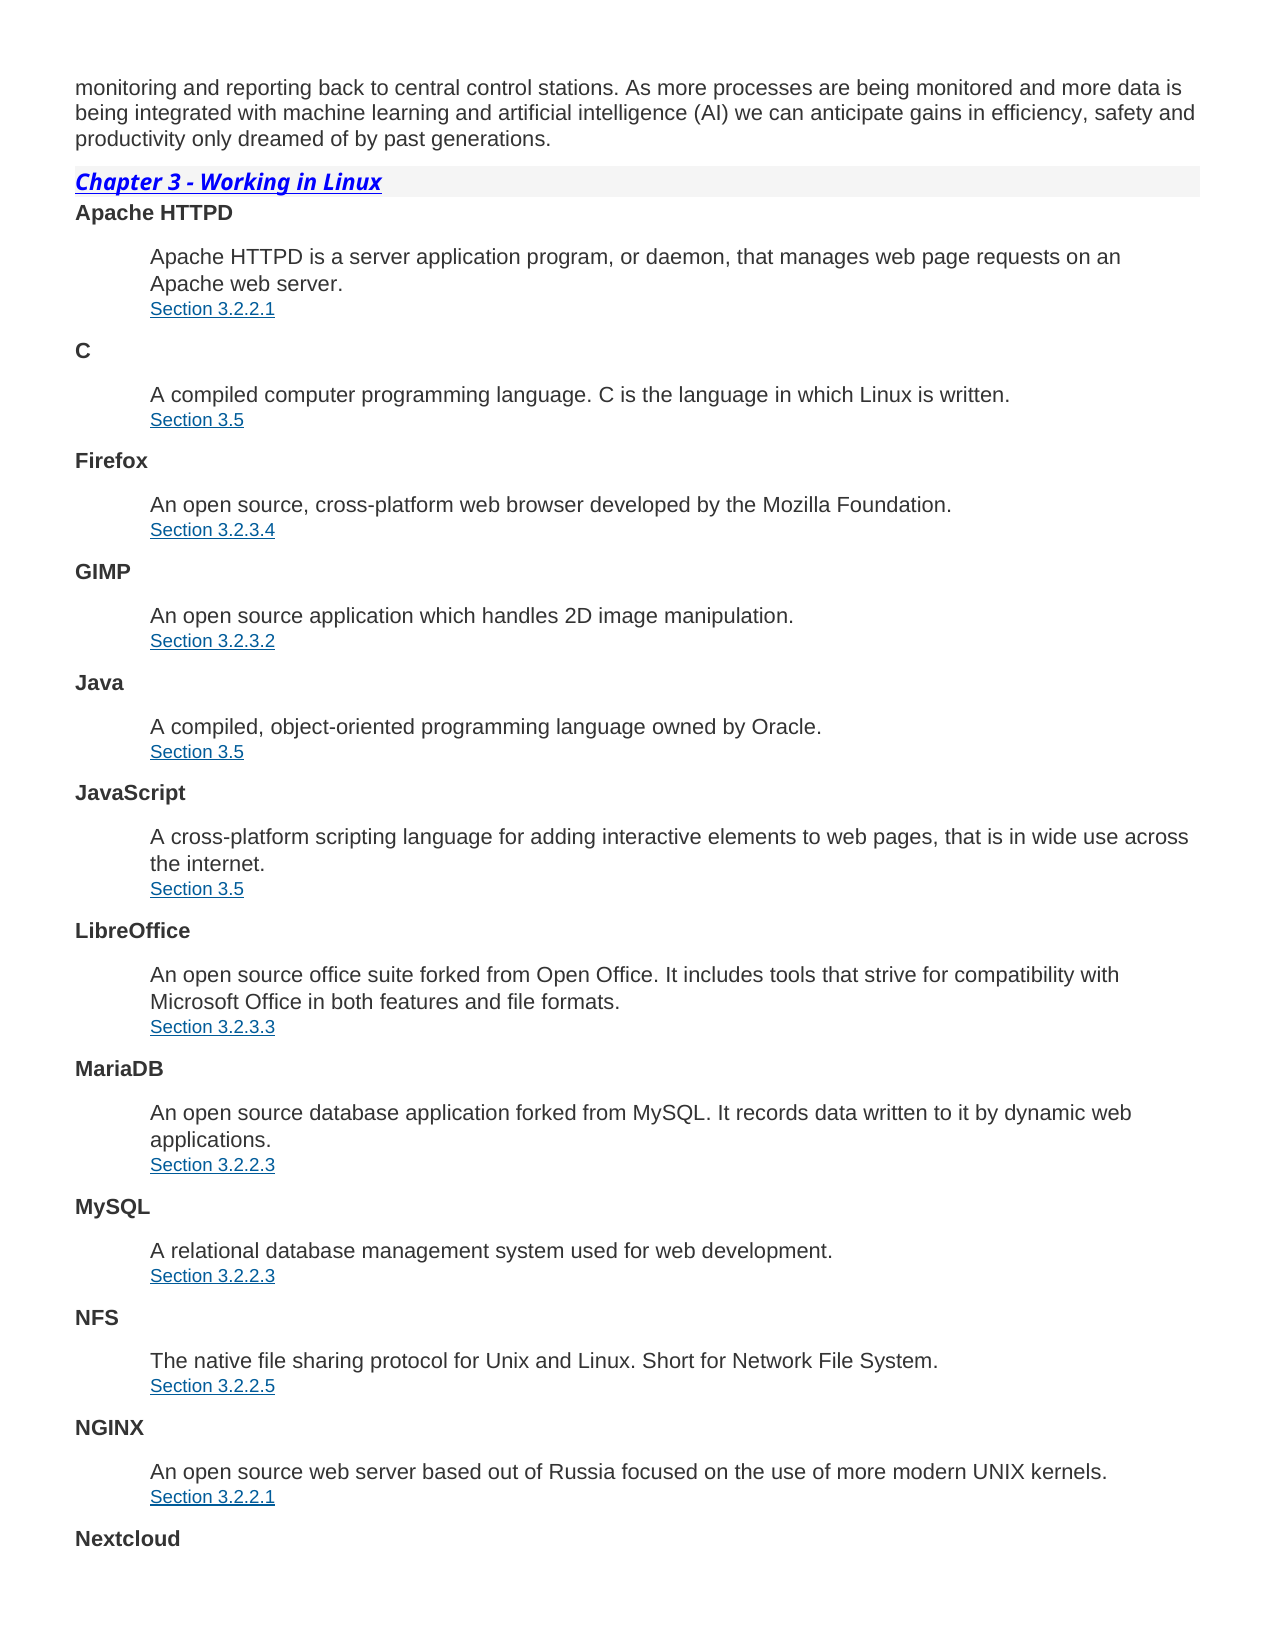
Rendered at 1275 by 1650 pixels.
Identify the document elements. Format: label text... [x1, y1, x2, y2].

text Nextcloud [75, 1526, 1200, 1551]
text NFS [75, 1304, 1200, 1329]
text The native file sharing protocol for Unix and Linux. Short for Network File System. Section 3.2.2.5 [150, 1348, 1200, 1397]
text MariaDB [75, 1056, 1200, 1081]
text GIMP [75, 559, 1200, 584]
text An open source, cross-platform web browser developed by the Mozilla Foundation. Section 3.2.3.4 [150, 492, 1200, 541]
text MySQL [75, 1194, 1200, 1219]
text A relational database management system used for web development. Section 3.2.2.3 [150, 1238, 1200, 1286]
text An open source database application forked from MySQL. It records data written to it by dynamic web applications. Section 3.2.2.3 [150, 1100, 1200, 1175]
text A compiled, object-oriented programming language owned by Oracle. Section 3.5 [150, 713, 1200, 762]
text Firefox [75, 448, 1200, 474]
text Java [75, 670, 1200, 695]
text NGINX [75, 1415, 1200, 1440]
subtitle Chapter 3 - Working in Linux [75, 166, 1200, 197]
text An open source application which handles 2D image manipulation. Section 3.2.3.2 [150, 603, 1200, 651]
text C [75, 338, 1200, 363]
text An open source web server based out of Russia focused on the use of more modern UNIX kernels. Section 3.2.2.1 [150, 1459, 1200, 1507]
text A compiled computer programming language. C is the language in which Linux is written. Section 3.5 [150, 382, 1200, 430]
text JavaScript [75, 780, 1200, 806]
text Apache HTTPD is a server application program, or daemon, that manages web page requests on an Apache web server. Section 3.2.2.1 [150, 244, 1200, 319]
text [75, 75, 1200, 151]
text LibreOffice [75, 918, 1200, 943]
text A cross-platform scripting language for adding interactive elements to web pages, that is in wide use across the internet. Section 3.5 [150, 824, 1200, 900]
text An open source office suite forked from Open Office. It includes tools that strive for compatibility with Microsoft Office in both features and file formats. Section 3.2.3.3 [150, 962, 1200, 1038]
text Apache HTTPD [75, 200, 1200, 225]
